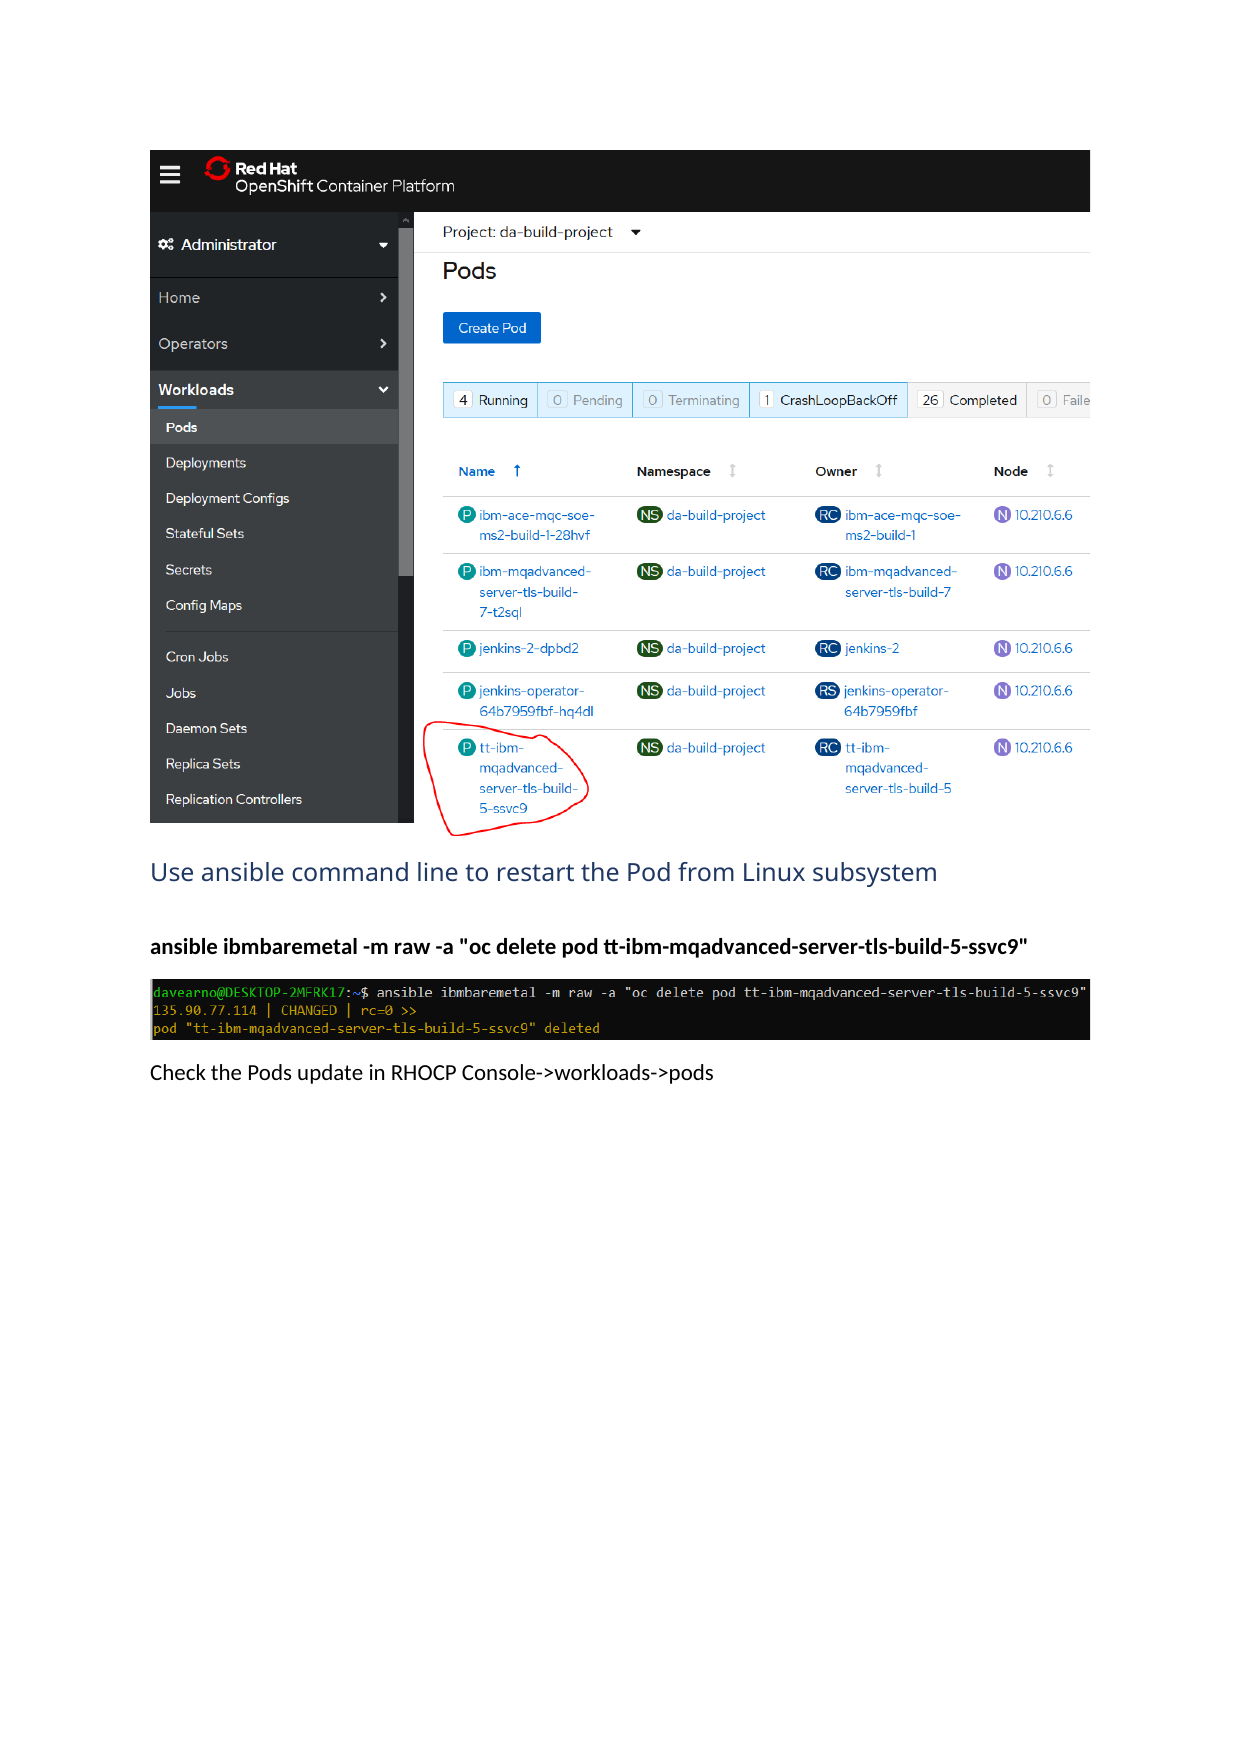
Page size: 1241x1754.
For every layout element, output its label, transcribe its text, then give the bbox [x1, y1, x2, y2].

subtitle Use ansible command line to restart the Pod from Linux subsystem [150, 854, 1090, 889]
text ansible ibmbaremetal -m raw -a "oc delete pod tt-ibm-mqadvanced-server-tls-build-5-ssvc9" [150, 932, 1090, 960]
picture [150, 150, 1091, 836]
picture [150, 979, 1091, 1040]
text Check the Pods update in RHOCP Console->workloads->pods [150, 1058, 1090, 1086]
